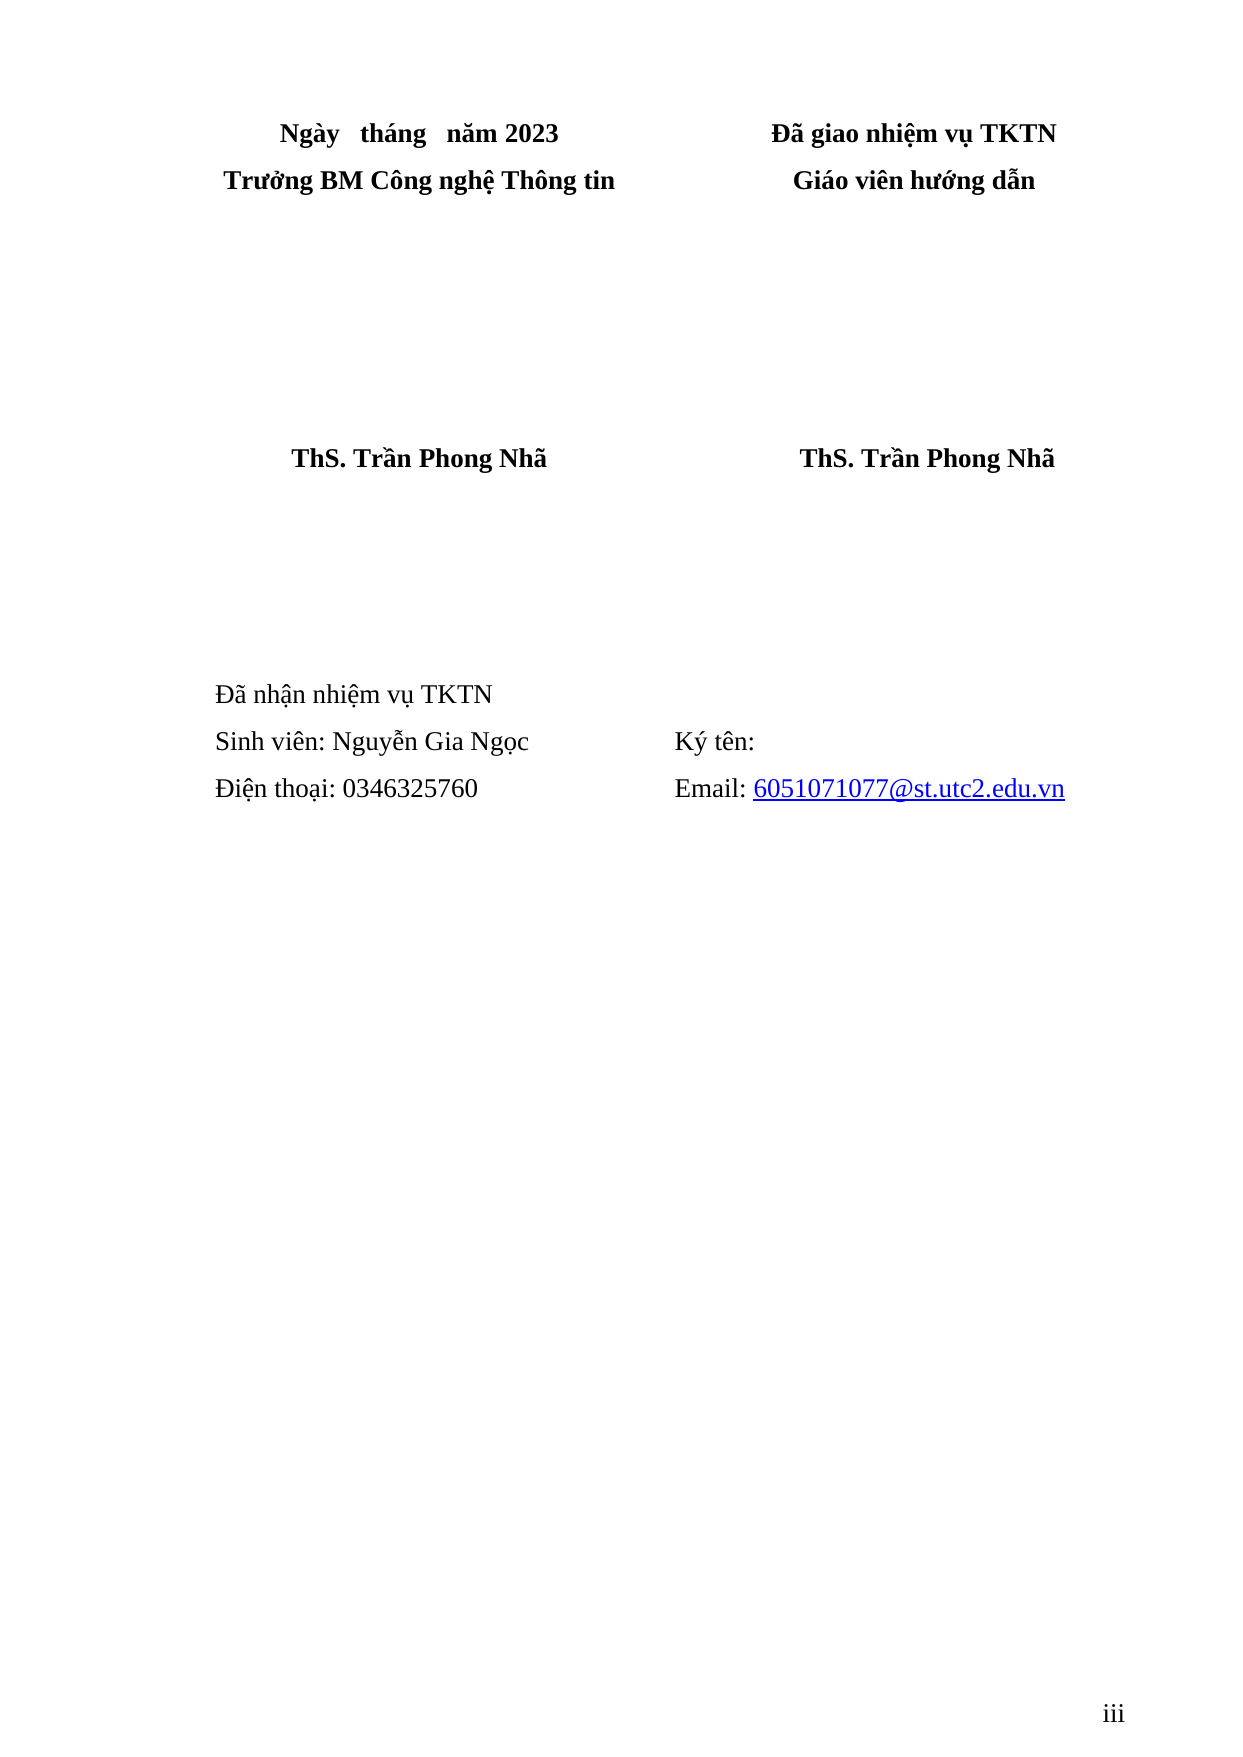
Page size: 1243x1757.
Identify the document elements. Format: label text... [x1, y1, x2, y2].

text Sinh viên: Nguyễn Gia Ngọc Ký tên: [215, 725, 1182, 757]
text Đã nhận nhiệm vụ TKTN [215, 679, 1182, 710]
text Điện thoại: 0346325760 Email: 6051071077@st.utc2.edu.vn [215, 772, 1182, 803]
table_header Đã giao nhiệm vụ TKTN Giáo viên hướng dẫn [693, 119, 1077, 321]
table_cell ThS. Trần Phong Nhã [693, 321, 1077, 476]
table_header Ngày tháng năm 2023 Trưởng BM Công nghệ Thông tin [203, 119, 693, 321]
table_cell ThS. Trần Phong Nhã [203, 321, 693, 476]
